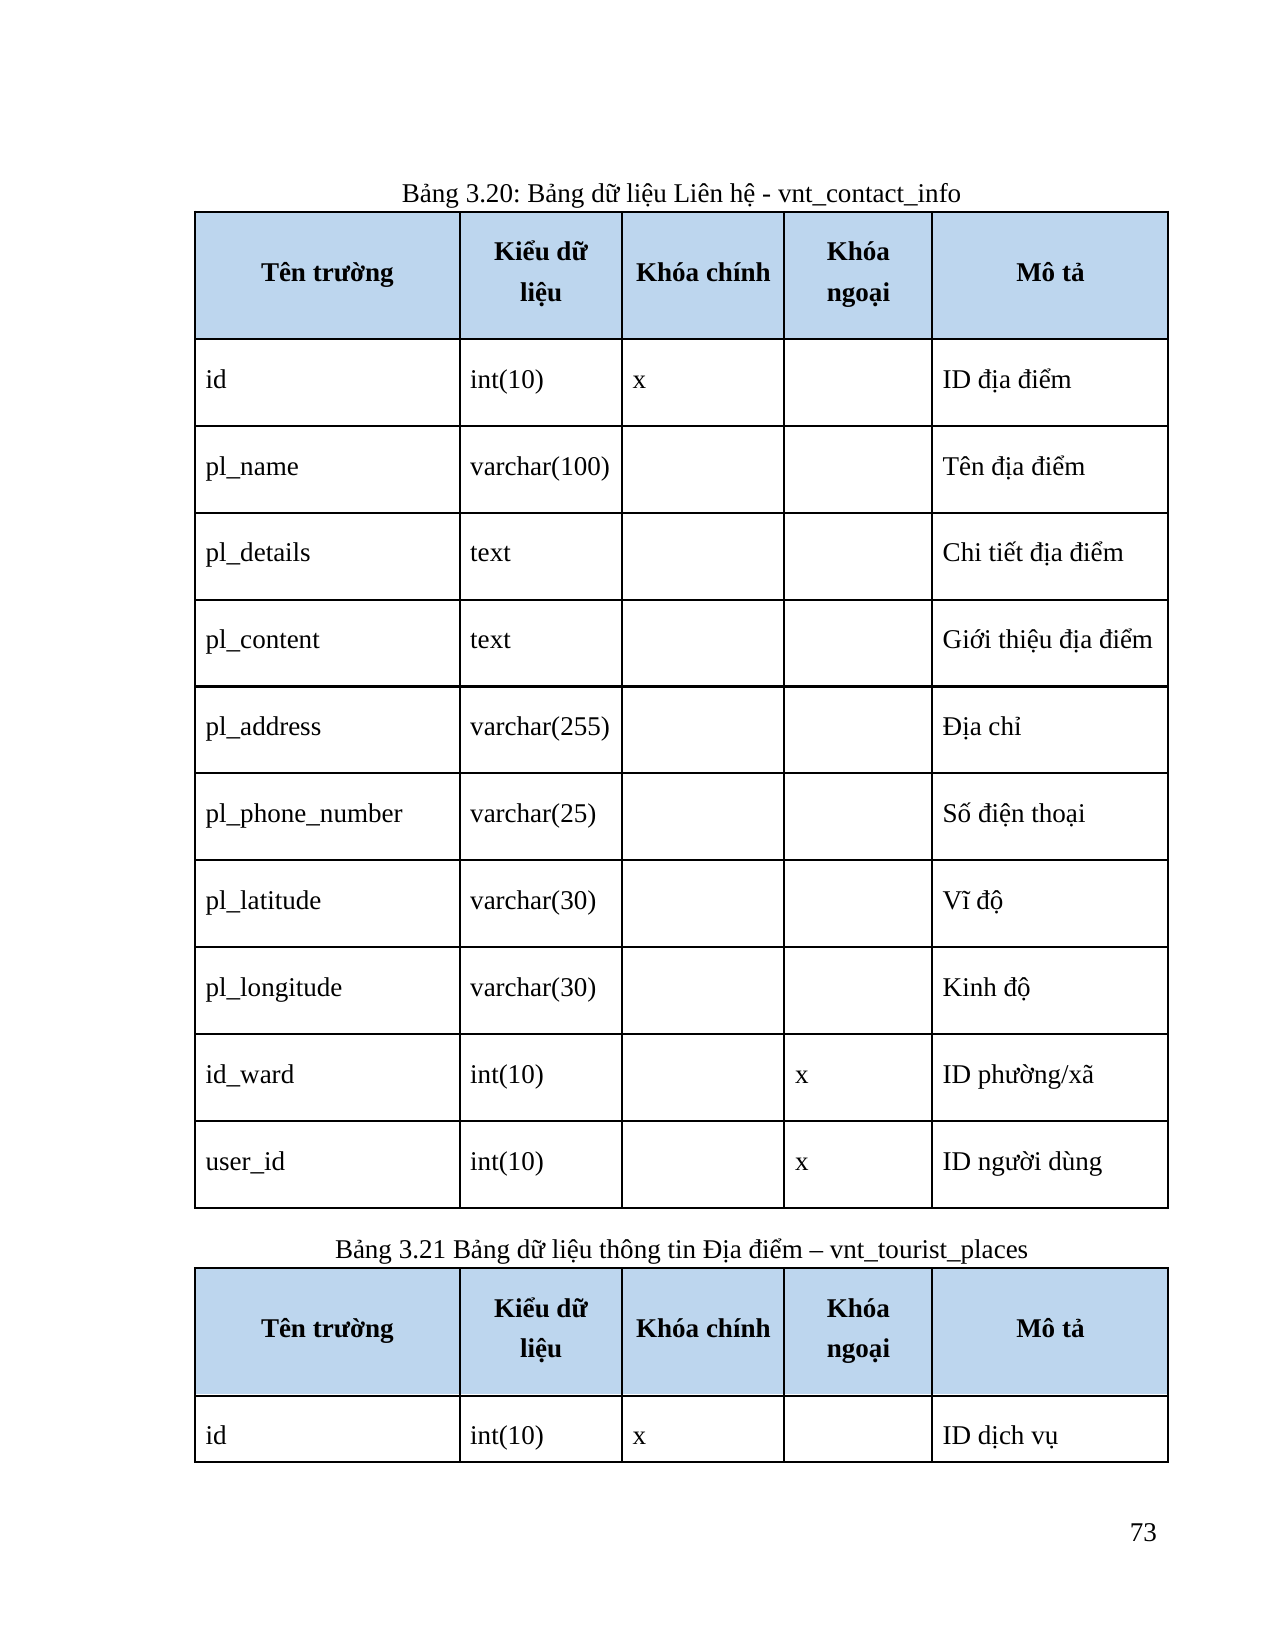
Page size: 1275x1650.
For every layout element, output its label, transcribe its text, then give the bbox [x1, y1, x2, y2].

table_header Kiểu dữ liệu [461, 213, 621, 338]
table_cell [785, 688, 931, 772]
table_cell x [785, 1122, 931, 1207]
table_cell Số điện thoại [933, 774, 1167, 859]
table_cell Kinh độ [933, 948, 1167, 1033]
table_cell [623, 1035, 783, 1120]
table_cell Địa chỉ [933, 688, 1167, 772]
table_cell pl_name [196, 427, 459, 512]
table_cell int(10) [461, 1397, 621, 1461]
table_cell [623, 427, 783, 512]
table_cell x [623, 1397, 783, 1461]
subtitle Bảng 3.20: Bảng dữ liệu Liên hệ - vnt_contact_info [207, 177, 1156, 208]
table_cell varchar(100) [461, 427, 621, 512]
table_header Khóa chính [623, 1269, 783, 1394]
table_cell [785, 1397, 931, 1461]
table_cell x [785, 1035, 931, 1120]
table_cell varchar(25) [461, 774, 621, 859]
table_cell text [461, 514, 621, 598]
table_cell pl_address [196, 688, 459, 772]
table_header Tên trường [196, 1269, 459, 1394]
table_cell varchar(30) [461, 948, 621, 1033]
table_cell [785, 601, 931, 685]
table_header Mô tả [933, 213, 1167, 338]
table_cell [785, 427, 931, 512]
table_cell pl_details [196, 514, 459, 598]
table_cell varchar(255) [461, 688, 621, 772]
subtitle Bảng 3.21 Bảng dữ liệu thông tin Địa điểm – vnt_tourist_places [207, 1234, 1156, 1265]
table_cell [785, 340, 931, 425]
table_header Khóa chính [623, 213, 783, 338]
table_cell [623, 861, 783, 946]
table_cell int(10) [461, 1122, 621, 1207]
table_header Mô tả [933, 1269, 1167, 1394]
table_header Khóa ngoại [785, 213, 931, 338]
table_cell pl_content [196, 601, 459, 685]
table_cell int(10) [461, 340, 621, 425]
table_cell ID dịch vụ [933, 1397, 1167, 1461]
table_cell Chi tiết địa điểm [933, 514, 1167, 598]
table_header Kiểu dữ liệu [461, 1269, 621, 1394]
table_cell [623, 948, 783, 1033]
table_cell [785, 948, 931, 1033]
table_cell varchar(30) [461, 861, 621, 946]
table_cell ID người dùng [933, 1122, 1167, 1207]
table_cell ID địa điểm [933, 340, 1167, 425]
table_header Khóa ngoại [785, 1269, 931, 1394]
table_cell [623, 601, 783, 685]
table_cell [623, 688, 783, 772]
table_cell Vĩ độ [933, 861, 1167, 946]
table_cell int(10) [461, 1035, 621, 1120]
table_cell id [196, 1397, 459, 1461]
table_cell ID phường/xã [933, 1035, 1167, 1120]
table_cell Giới thiệu địa điểm [933, 601, 1167, 685]
table_cell [785, 861, 931, 946]
table_cell id_ward [196, 1035, 459, 1120]
table_cell x [623, 340, 783, 425]
table_cell pl_latitude [196, 861, 459, 946]
table_cell [785, 774, 931, 859]
table_cell id [196, 340, 459, 425]
table_cell pl_longitude [196, 948, 459, 1033]
table_cell Tên địa điểm [933, 427, 1167, 512]
table_cell [623, 1122, 783, 1207]
table_cell pl_phone_number [196, 774, 459, 859]
table_cell user_id [196, 1122, 459, 1207]
table_cell [623, 514, 783, 598]
table_header Tên trường [196, 213, 459, 338]
table_cell [785, 514, 931, 598]
table_cell [623, 774, 783, 859]
table_cell text [461, 601, 621, 685]
